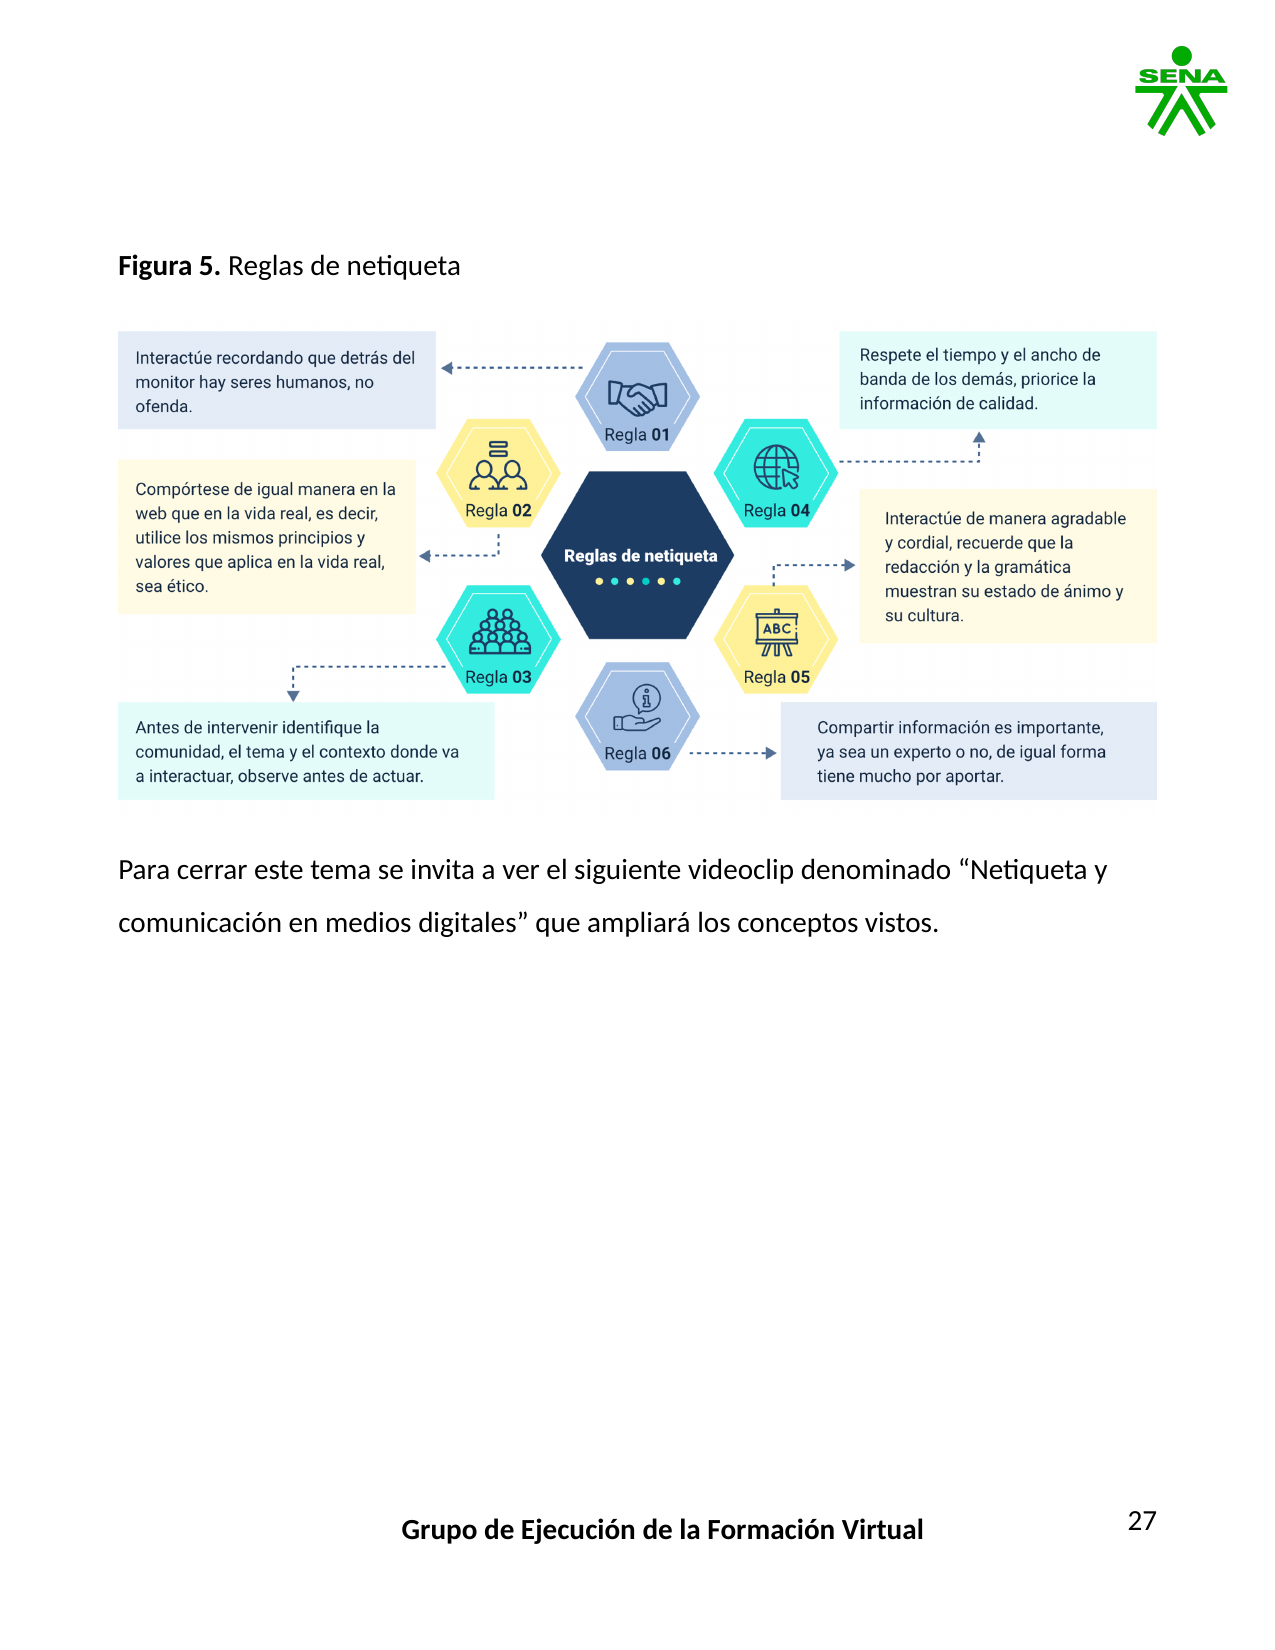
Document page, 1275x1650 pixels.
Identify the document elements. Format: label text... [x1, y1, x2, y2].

picture [118, 317, 1157, 817]
picture [1135, 46, 1228, 136]
text Figura 5. Reglas de netiqueta [118, 247, 1157, 283]
text Para cerrar este tema se invita a ver el siguiente videoclip denominado “Netiqueta y comunicación en medios digitales” que ampliará los conceptos vistos. [118, 851, 1157, 940]
